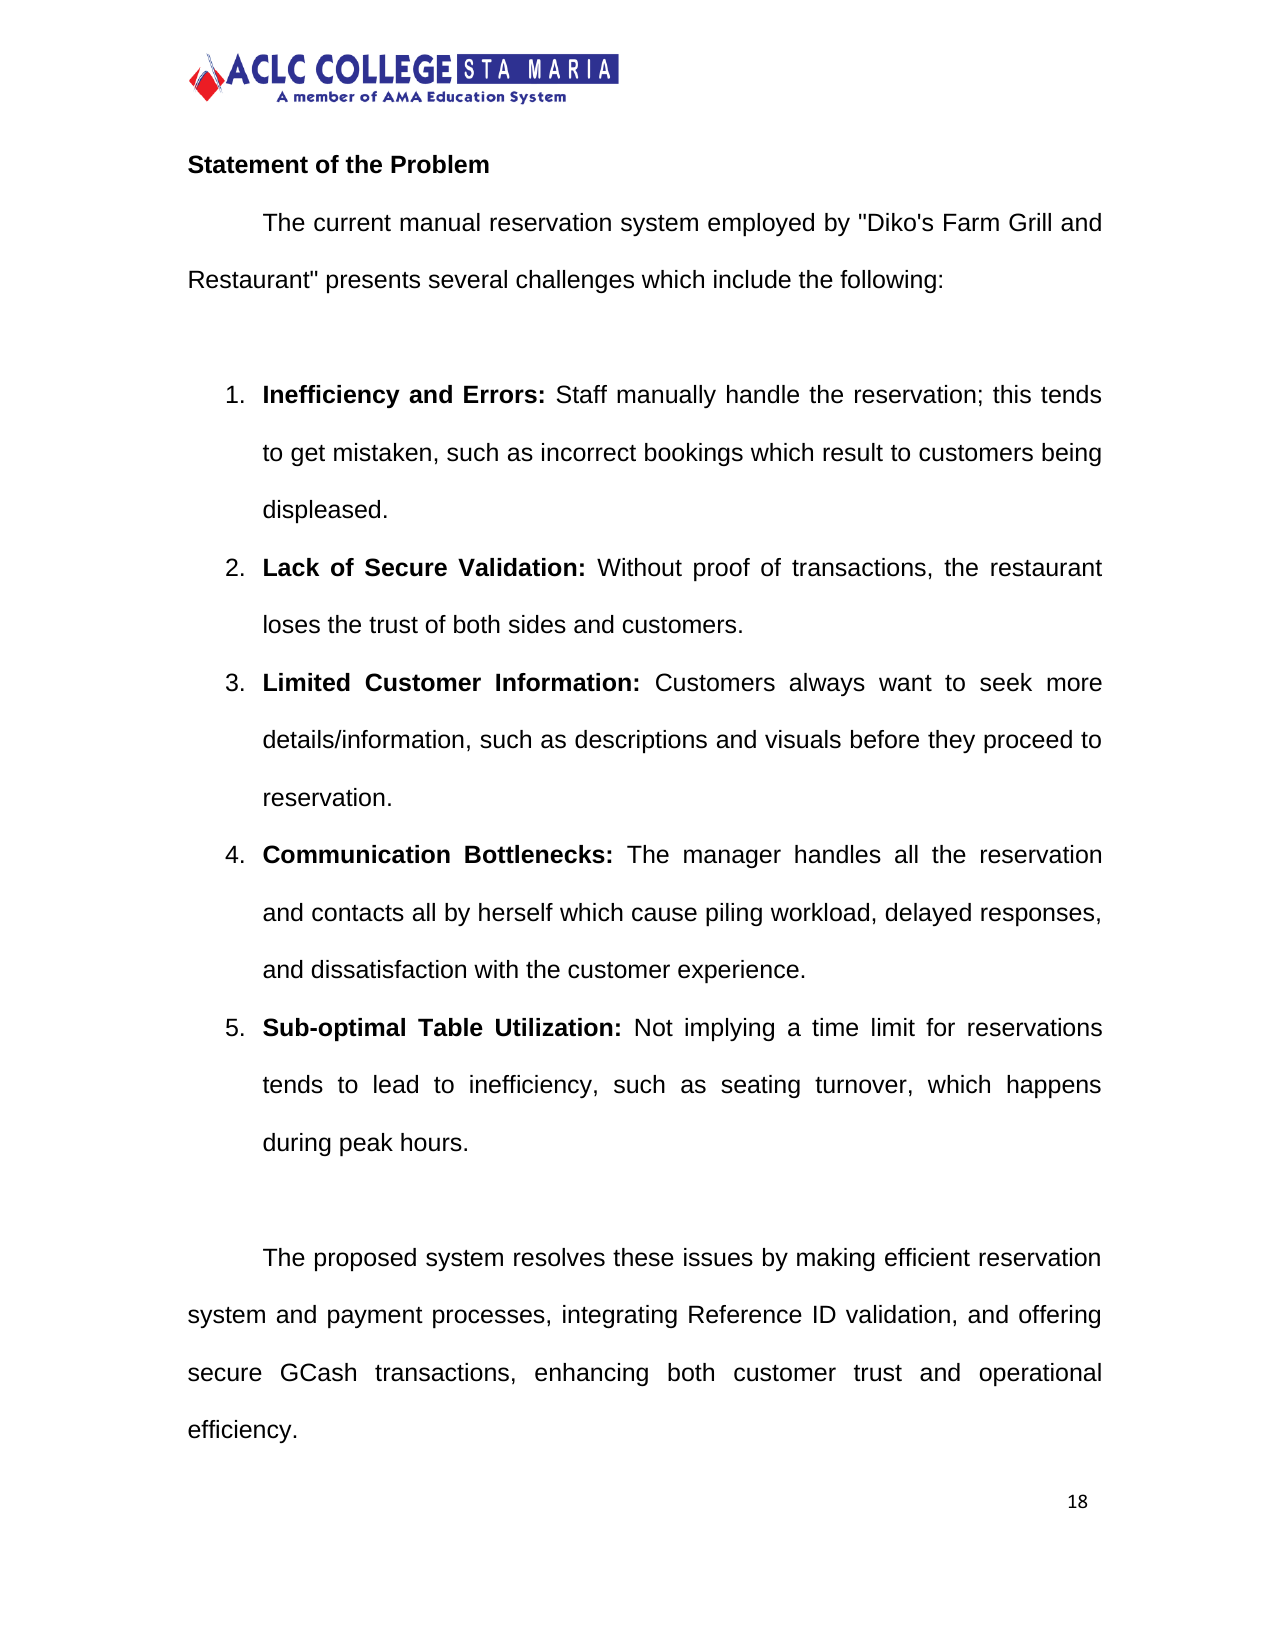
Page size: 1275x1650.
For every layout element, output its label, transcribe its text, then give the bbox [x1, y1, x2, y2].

list Limited Customer Information: Customers always want to seek more details/information, such as descriptions and visuals before they proceed to reservation. [225, 667, 1103, 811]
text The proposed system resolves these issues by making efficient reservation system and payment processes, integrating Reference ID validation, and offering secure GCash transactions, enhancing both customer trust and operational efficiency. [187, 1242, 1103, 1444]
list Inefficiency and Errors: Staff manually handle the reservation; this tends to get mistaken, such as incorrect bookings which result to customers being displeased. [225, 380, 1103, 524]
list Sub-optimal Table Utilization: Not implying a time limit for reservations tends to lead to inefficiency, such as seating turnover, which happens during peak hours. [225, 1012, 1103, 1156]
list Lack of Secure Validation: Without proof of transactions, the restaurant loses the trust of both sides and customers. [225, 552, 1103, 639]
picture [187, 37, 618, 110]
text The current manual reservation system employed by "Diko's Farm Grill and Restaurant" presents several challenges which include the following: [187, 207, 1103, 294]
subtitle Statement of the Problem [187, 150, 1088, 179]
list Communication Bottlenecks: The manager handles all the reservation and contacts all by herself which cause piling workload, delayed responses, and dissatisfaction with the customer experience. [225, 840, 1103, 984]
